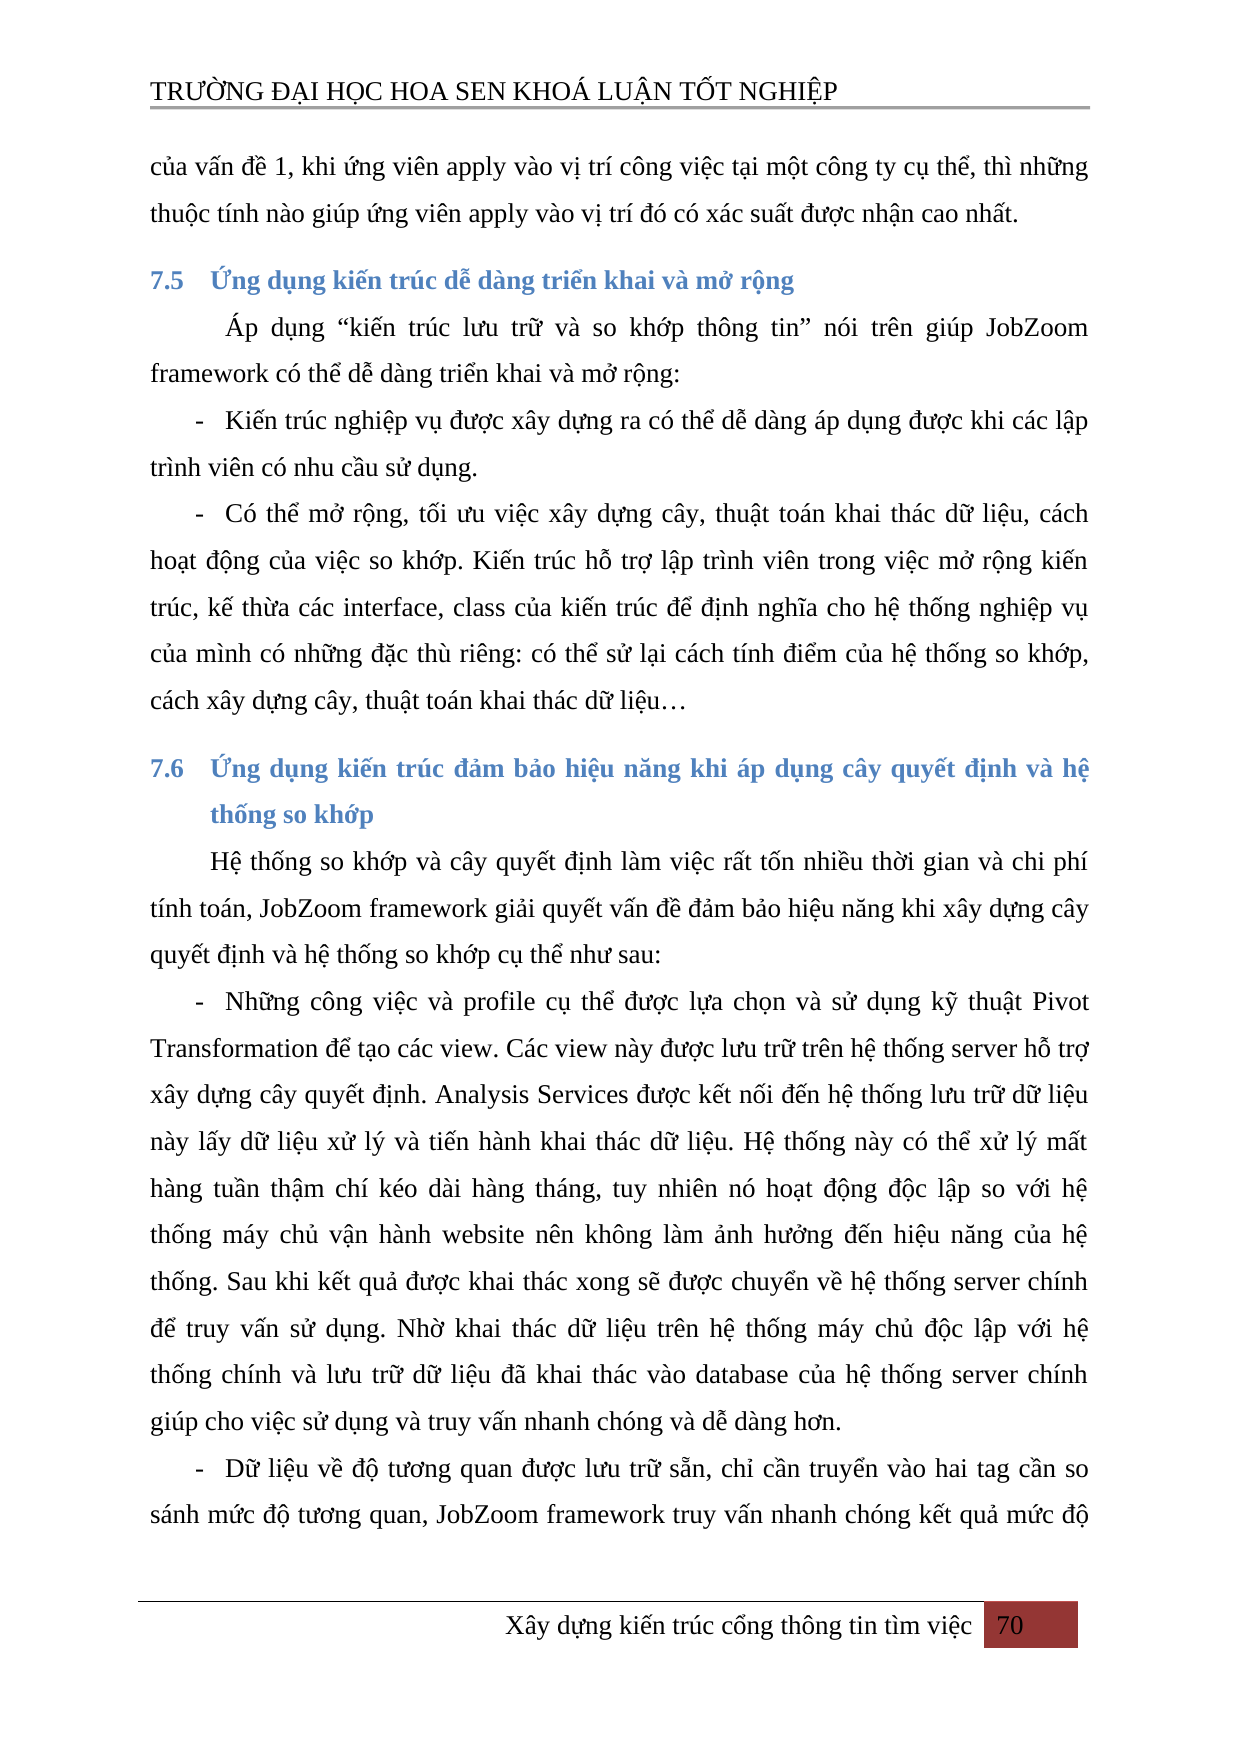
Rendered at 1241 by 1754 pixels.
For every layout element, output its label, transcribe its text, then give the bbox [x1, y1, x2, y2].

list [150, 1452, 1090, 1529]
list Những công việc và profile cụ thể được lựa chọn và sử dụng kỹ thuật Pivot Transformation để tạo các view. Các view này được lưu trữ trên hệ thống server hỗ trợ xây dựng cây quyết định. Analysis Services được kết nối đến hệ thống lưu trữ dữ liệu này lấy dữ liệu xử lý và tiến hành khai thác dữ liệu. Hệ thống này có thể xử lý mất hàng tuần thậm chí kéo dài hàng tháng, tuy nhiên nó hoạt động độc lập so với hệ thống máy chủ vận hành website nên không làm ảnh hưởng đến hiệu năng của hệ thống. Sau khi kết quả được khai thác xong sẽ được chuyển về hệ thống server chính để truy vấn sử dụng. Nhờ khai thác dữ liệu trên hệ thống máy chủ độc lập với hệ thống chính và lưu trữ dữ liệu đã khai thác vào database của hệ thống server chính giúp cho việc sử dụng và truy vấn nhanh chóng và dễ dàng hơn. [150, 985, 1090, 1436]
list Kiến trúc nghiệp vụ được xây dựng ra có thể dễ dàng áp dụng được khi các lập trình viên có nhu cầu sử dụng. [150, 404, 1090, 482]
text Áp dụng “kiến trúc lưu trữ và so khớp thông tin” nói trên giúp JobZoom framework có thể dễ dàng triển khai và mở rộng: [150, 311, 1090, 389]
subtitle Ứng dụng kiến trúc đảm bảo hiệu năng khi áp dụng cây quyết định và hệ thống so khớp [150, 752, 1090, 829]
text Hệ thống so khớp và cây quyết định làm việc rất tốn nhiều thời gian và chi phí tính toán, JobZoom framework giải quyết vấn đề đảm bảo hiệu năng khi xây dựng cây quyết định và hệ thống so khớp cụ thể như sau: [150, 845, 1090, 969]
list Có thể mở rộng, tối ưu việc xây dựng cây, thuật toán khai thác dữ liệu, cách hoạt động của việc so khớp. Kiến trúc hỗ trợ lập trình viên trong việc mở rộng kiến trúc, kế thừa các interface, class của kiến trúc để định nghĩa cho hệ thống nghiệp vụ của mình có những đặc thù riêng: có thể sử lại cách tính điểm của hệ thống so khớp, cách xây dựng cây, thuật toán khai thác dữ liệu… [150, 497, 1090, 715]
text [150, 150, 1090, 228]
subtitle Ứng dụng kiến trúc dễ dàng triển khai và mở rộng [150, 264, 1090, 295]
